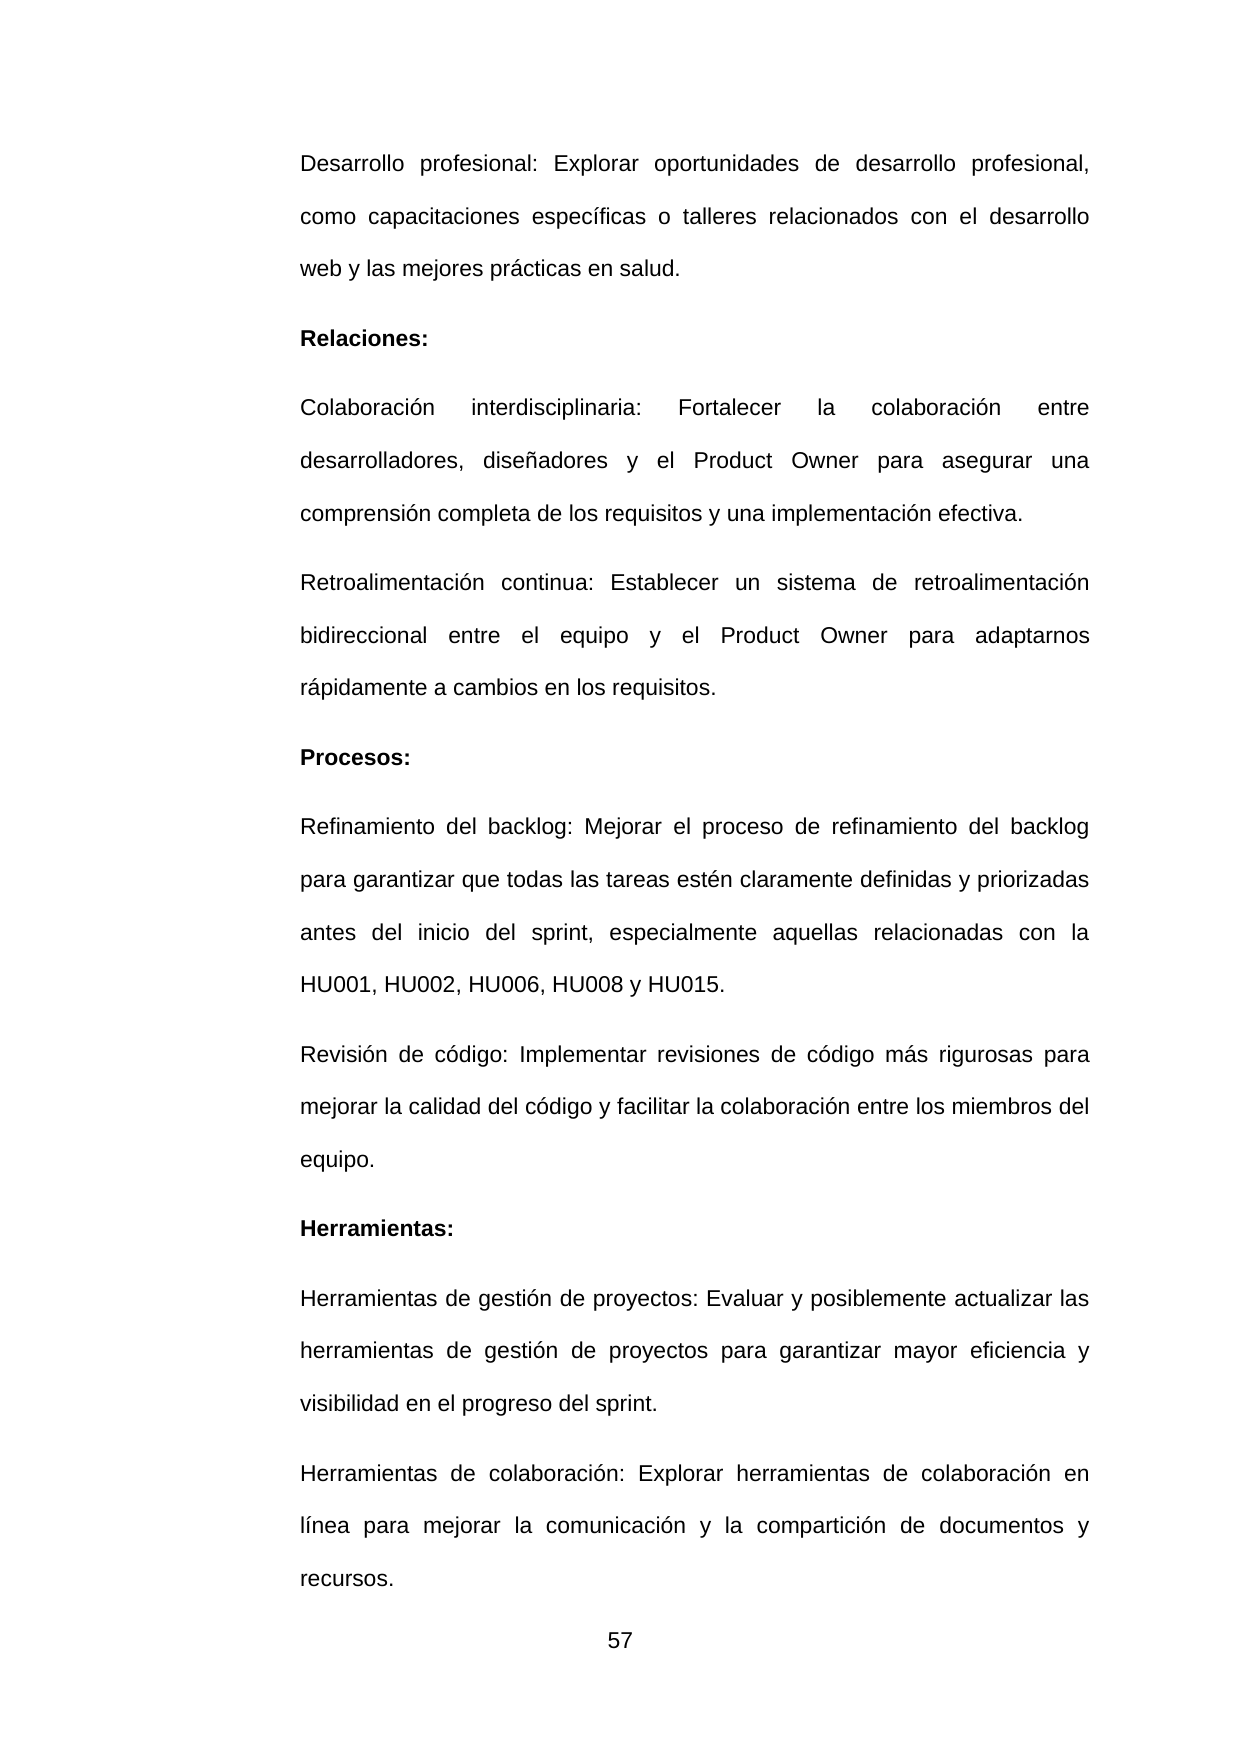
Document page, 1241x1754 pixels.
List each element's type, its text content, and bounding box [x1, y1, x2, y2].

text Herramientas de gestión de proyectos: Evaluar y posiblemente actualizar las herramientas de gestión de proyectos para garantizar mayor eficiencia y visibilidad en el progreso del sprint. [300, 1285, 1090, 1417]
text Desarrollo profesional: Explorar oportunidades de desarrollo profesional, como capacitaciones específicas o talleres relacionados con el desarrollo web y las mejores prácticas en salud. [300, 150, 1090, 282]
text Relaciones: [300, 325, 1090, 351]
text Procesos: [300, 744, 1090, 770]
text Refinamiento del backlog: Mejorar el proceso de refinamiento del backlog para garantizar que todas las tareas estén claramente definidas y priorizadas antes del inicio del sprint, especialmente aquellas relacionadas con la HU001, HU002, HU006, HU008 y HU015. [300, 813, 1090, 998]
text Colaboración interdisciplinaria: Fortalecer la colaboración entre desarrolladores, diseñadores y el Product Owner para asegurar una comprensión completa de los requisitos y una implementación efectiva. [300, 394, 1090, 526]
text Retroalimentación continua: Establecer un sistema de retroalimentación bidireccional entre el equipo y el Product Owner para adaptarnos rápidamente a cambios en los requisitos. [300, 569, 1090, 701]
text Herramientas: [300, 1215, 1090, 1242]
text Herramientas de colaboración: Explorar herramientas de colaboración en línea para mejorar la comunicación y la compartición de documentos y recursos. [300, 1459, 1090, 1591]
text Revisión de código: Implementar revisiones de código más rigurosas para mejorar la calidad del código y facilitar la colaboración entre los miembros del equipo. [300, 1041, 1090, 1172]
